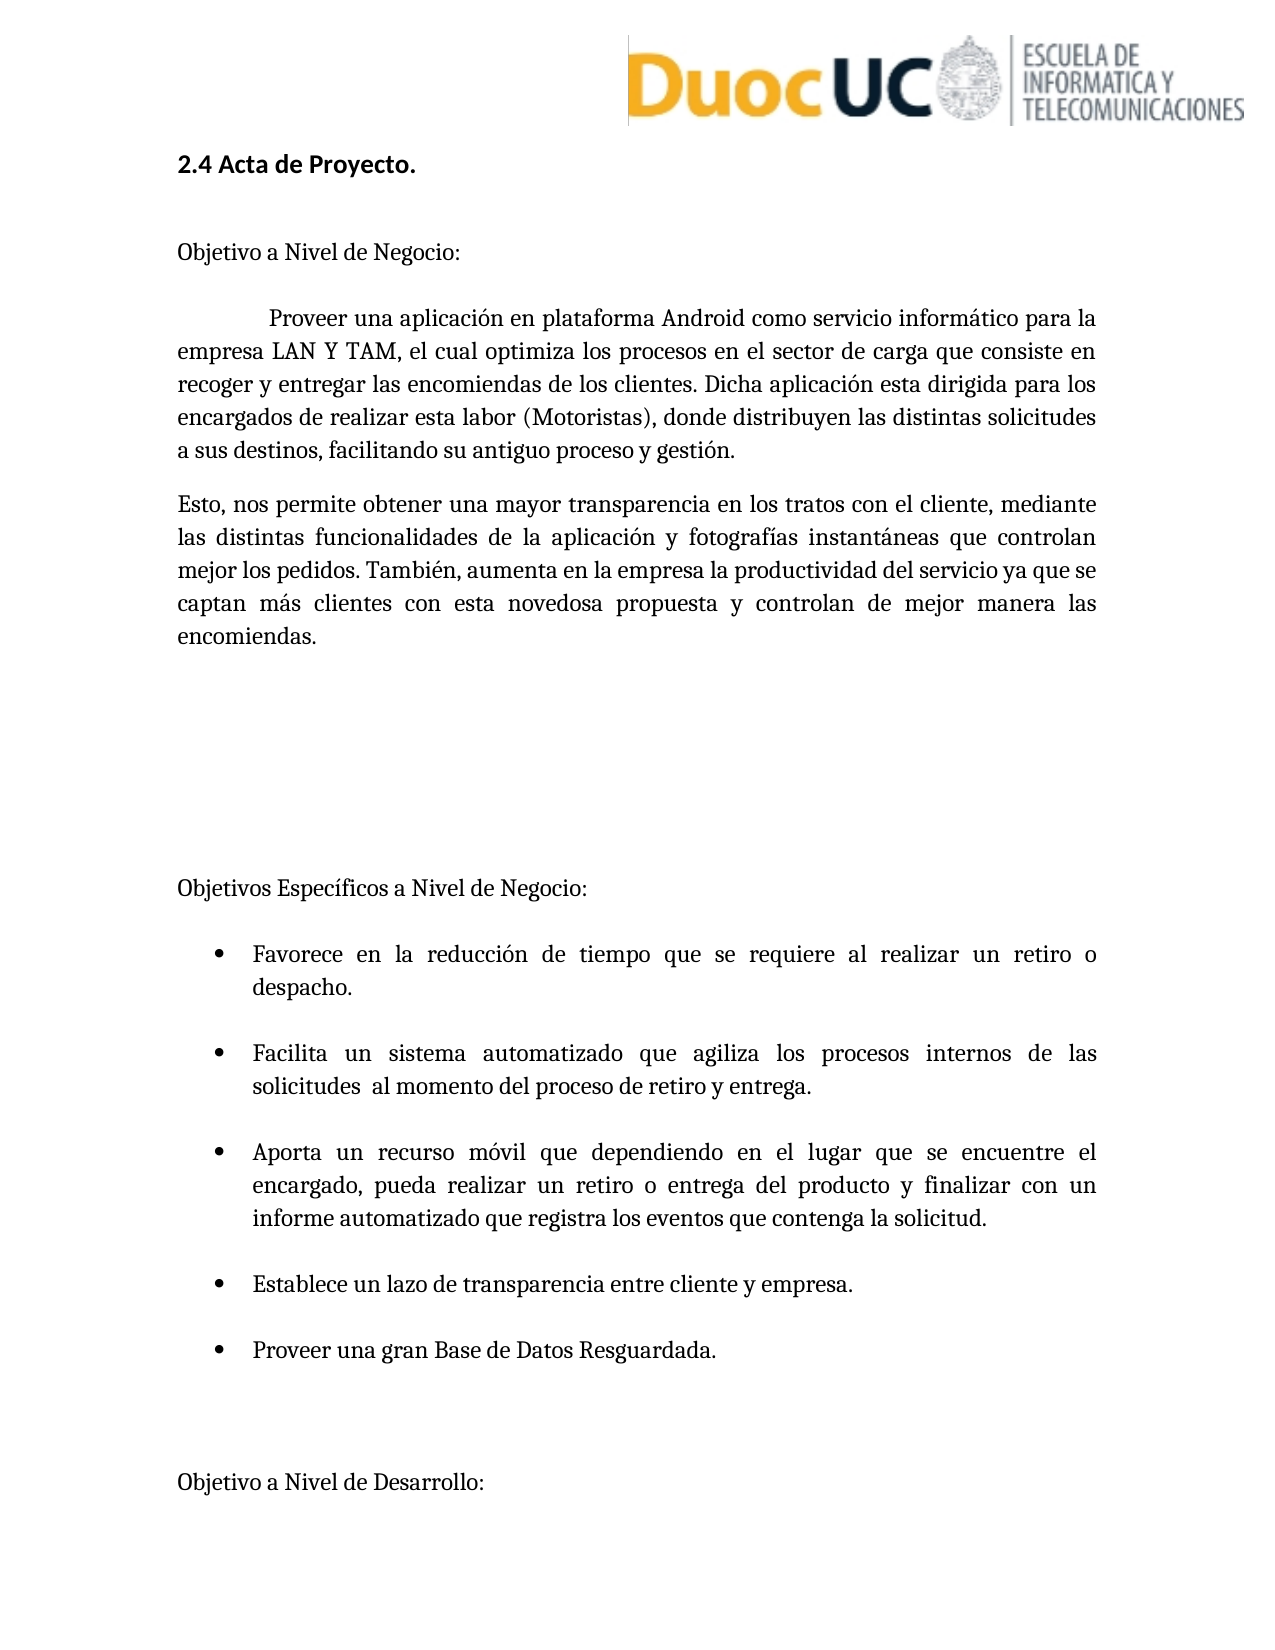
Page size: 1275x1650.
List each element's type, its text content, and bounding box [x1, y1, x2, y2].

text Objetivo a Nivel de Desarrollo: [177, 1468, 1098, 1497]
list Aporta un recurso móvil que dependiendo en el lugar que se encuentre el encargado, pueda realizar un retiro o entrega del producto y finalizar con un informe automatizado que registra los eventos que contenga la solicitud. [215, 1138, 1098, 1232]
text Objetivo a Nivel de Negocio: [177, 238, 1098, 267]
text Esto, nos permite obtener una mayor transparencia en los tratos con el cliente, mediante las distintas funcionalidades de la aplicación y fotografías instantáneas que controlan mejor los pedidos. También, aumenta en la empresa la productividad del servicio ya que se captan más clientes con esta novedosa propuesta y controlan de mejor manera las encomiendas. [177, 490, 1098, 651]
list Proveer una gran Base de Datos Resguardada. [215, 1336, 1098, 1364]
text Objetivos Específicos a Nivel de Negocio: [177, 873, 1098, 902]
picture [627, 35, 1244, 126]
list Favorece en la reducción de tiempo que se requiere al realizar un retiro o despacho. [215, 939, 1098, 1001]
subtitle 2.4 Acta de Proyecto. [177, 148, 1098, 181]
list Establece un lazo de transparencia entre cliente y empresa. [215, 1270, 1098, 1298]
text Proveer una aplicación en plataforma Android como servicio informático para la empresa LAN Y TAM, el cual optimiza los procesos en el sector de carga que consiste en recoger y entregar las encomiendas de los clientes. Dicha aplicación esta dirigida para los encargados de realizar esta labor (Motoristas), donde distribuyen las distintas solicitudes a sus destinos, facilitando su antiguo proceso y gestión. [177, 304, 1098, 465]
list Facilita un sistema automatizado que agiliza los procesos internos de las solicitudes al momento del proceso de retiro y entrega. [215, 1039, 1098, 1100]
